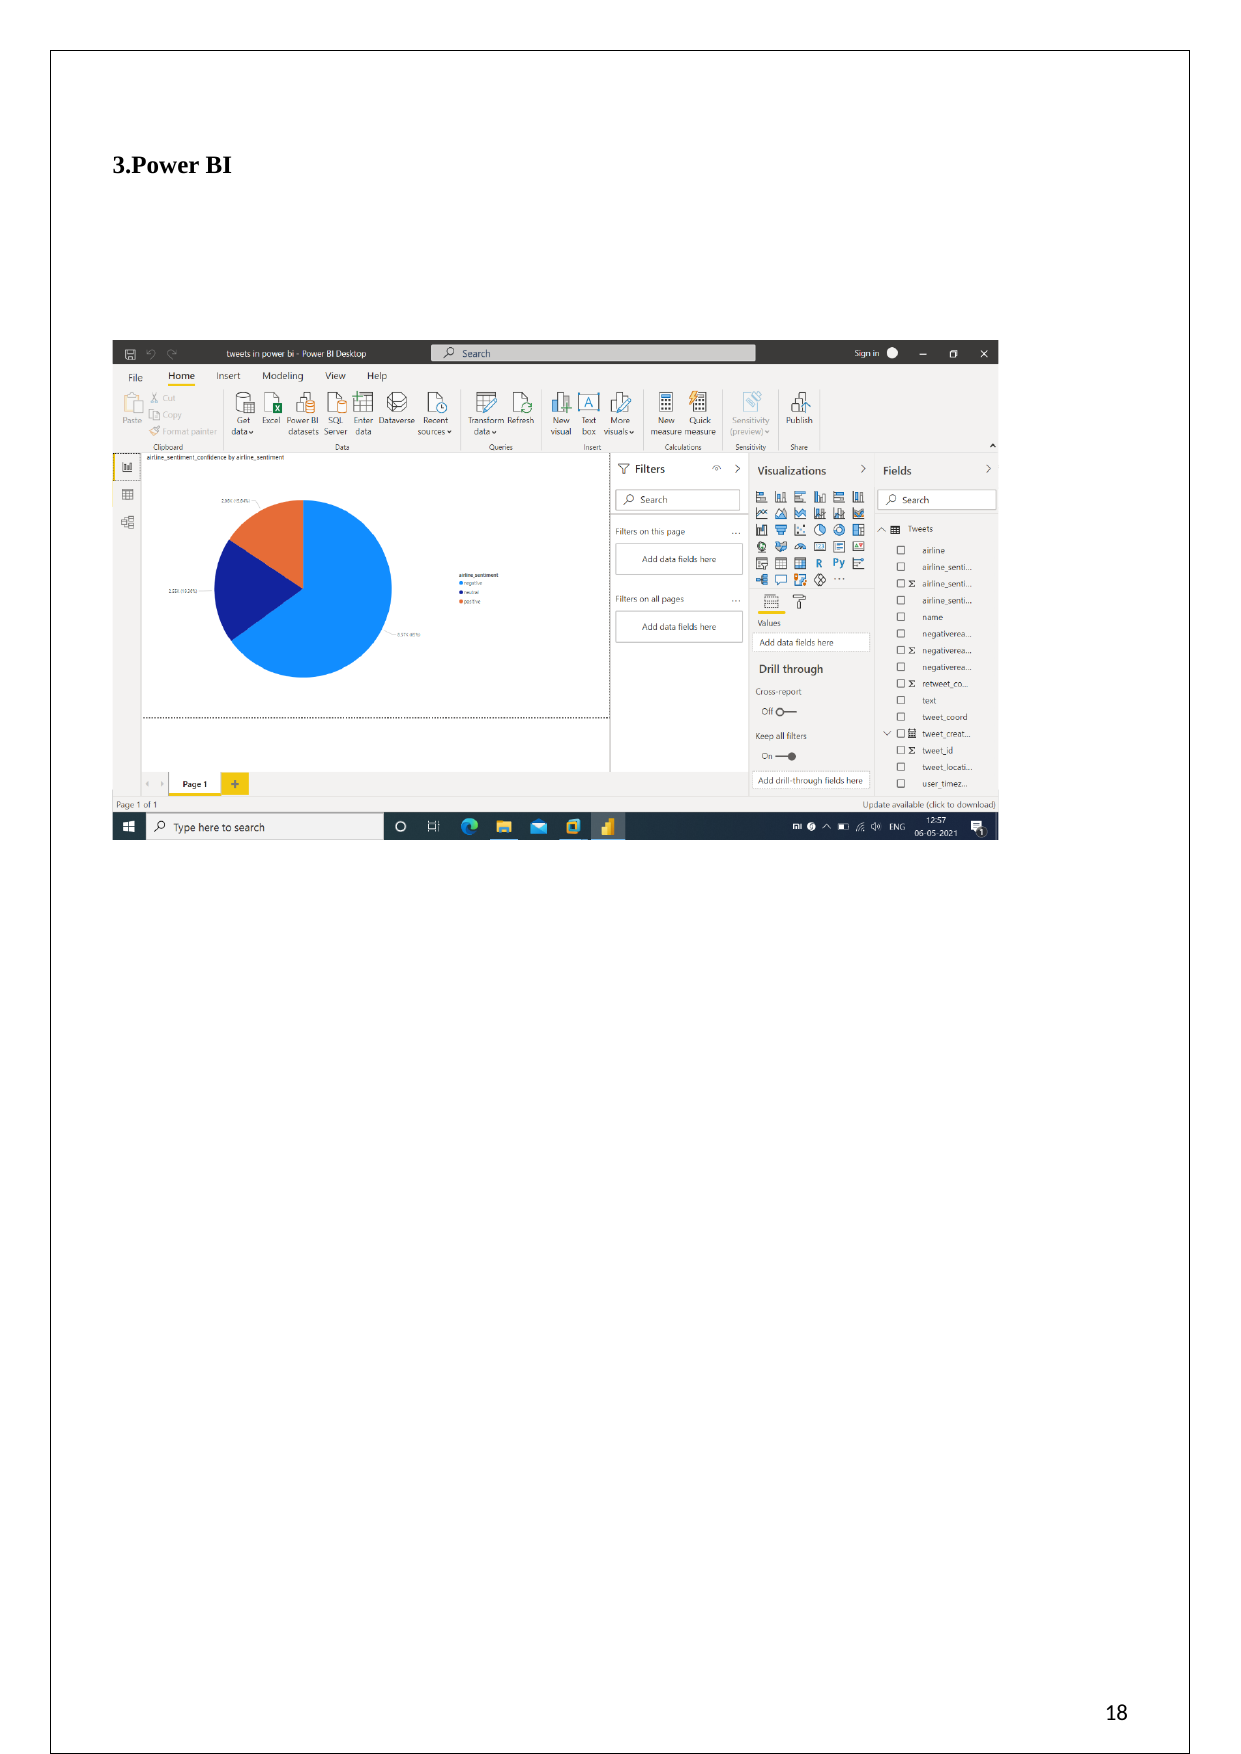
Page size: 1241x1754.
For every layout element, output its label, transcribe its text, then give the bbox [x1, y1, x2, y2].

text 3.Power BI [112, 150, 1128, 179]
picture [112, 340, 999, 840]
